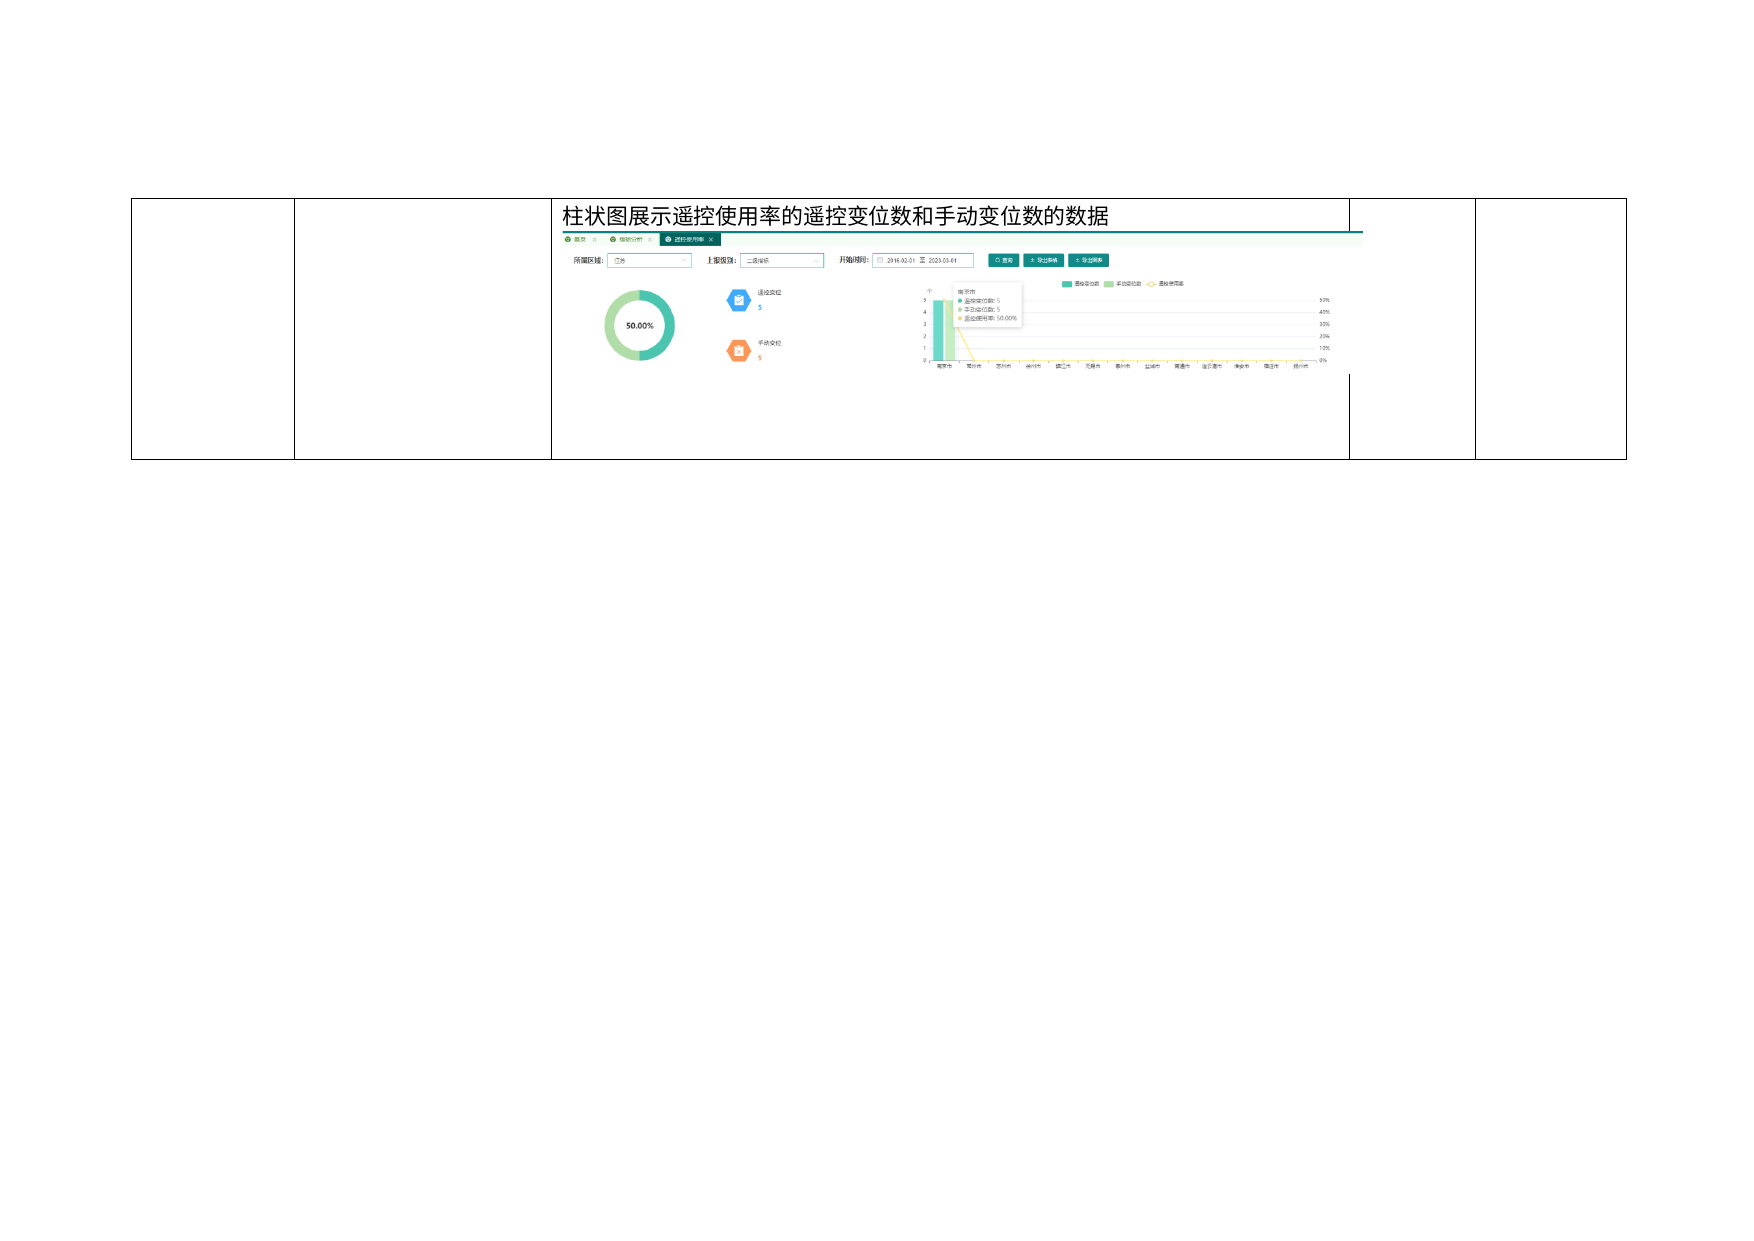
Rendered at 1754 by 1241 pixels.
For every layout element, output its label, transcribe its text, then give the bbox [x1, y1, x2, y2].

table_cell [132, 199, 294, 459]
table_cell [295, 199, 551, 459]
table_cell 柱状图展示遥控使用率的遥控变位数和手动变位数的数据 [552, 199, 1349, 459]
picture [562, 231, 1363, 374]
table_cell [1350, 199, 1475, 459]
table_cell [1476, 199, 1626, 459]
